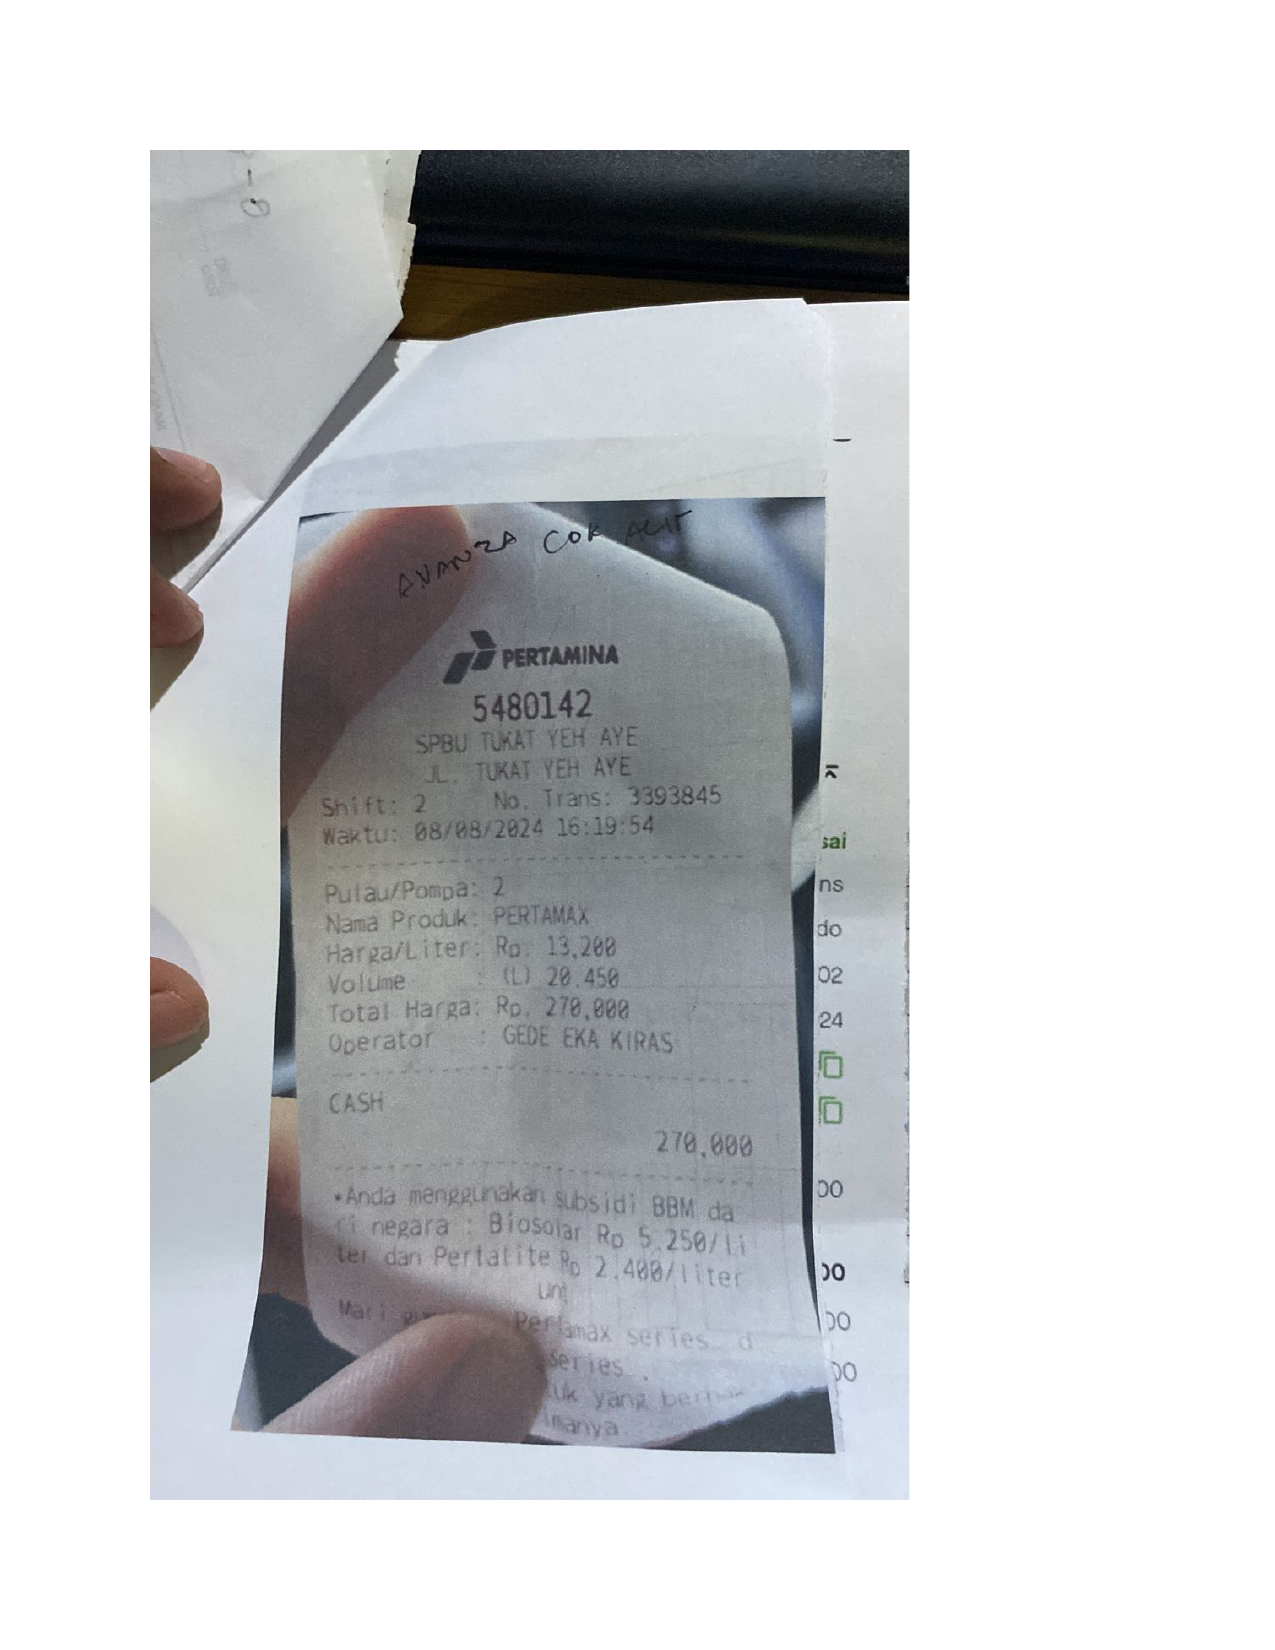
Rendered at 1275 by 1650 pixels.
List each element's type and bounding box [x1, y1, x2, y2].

picture [150, 150, 910, 1500]
